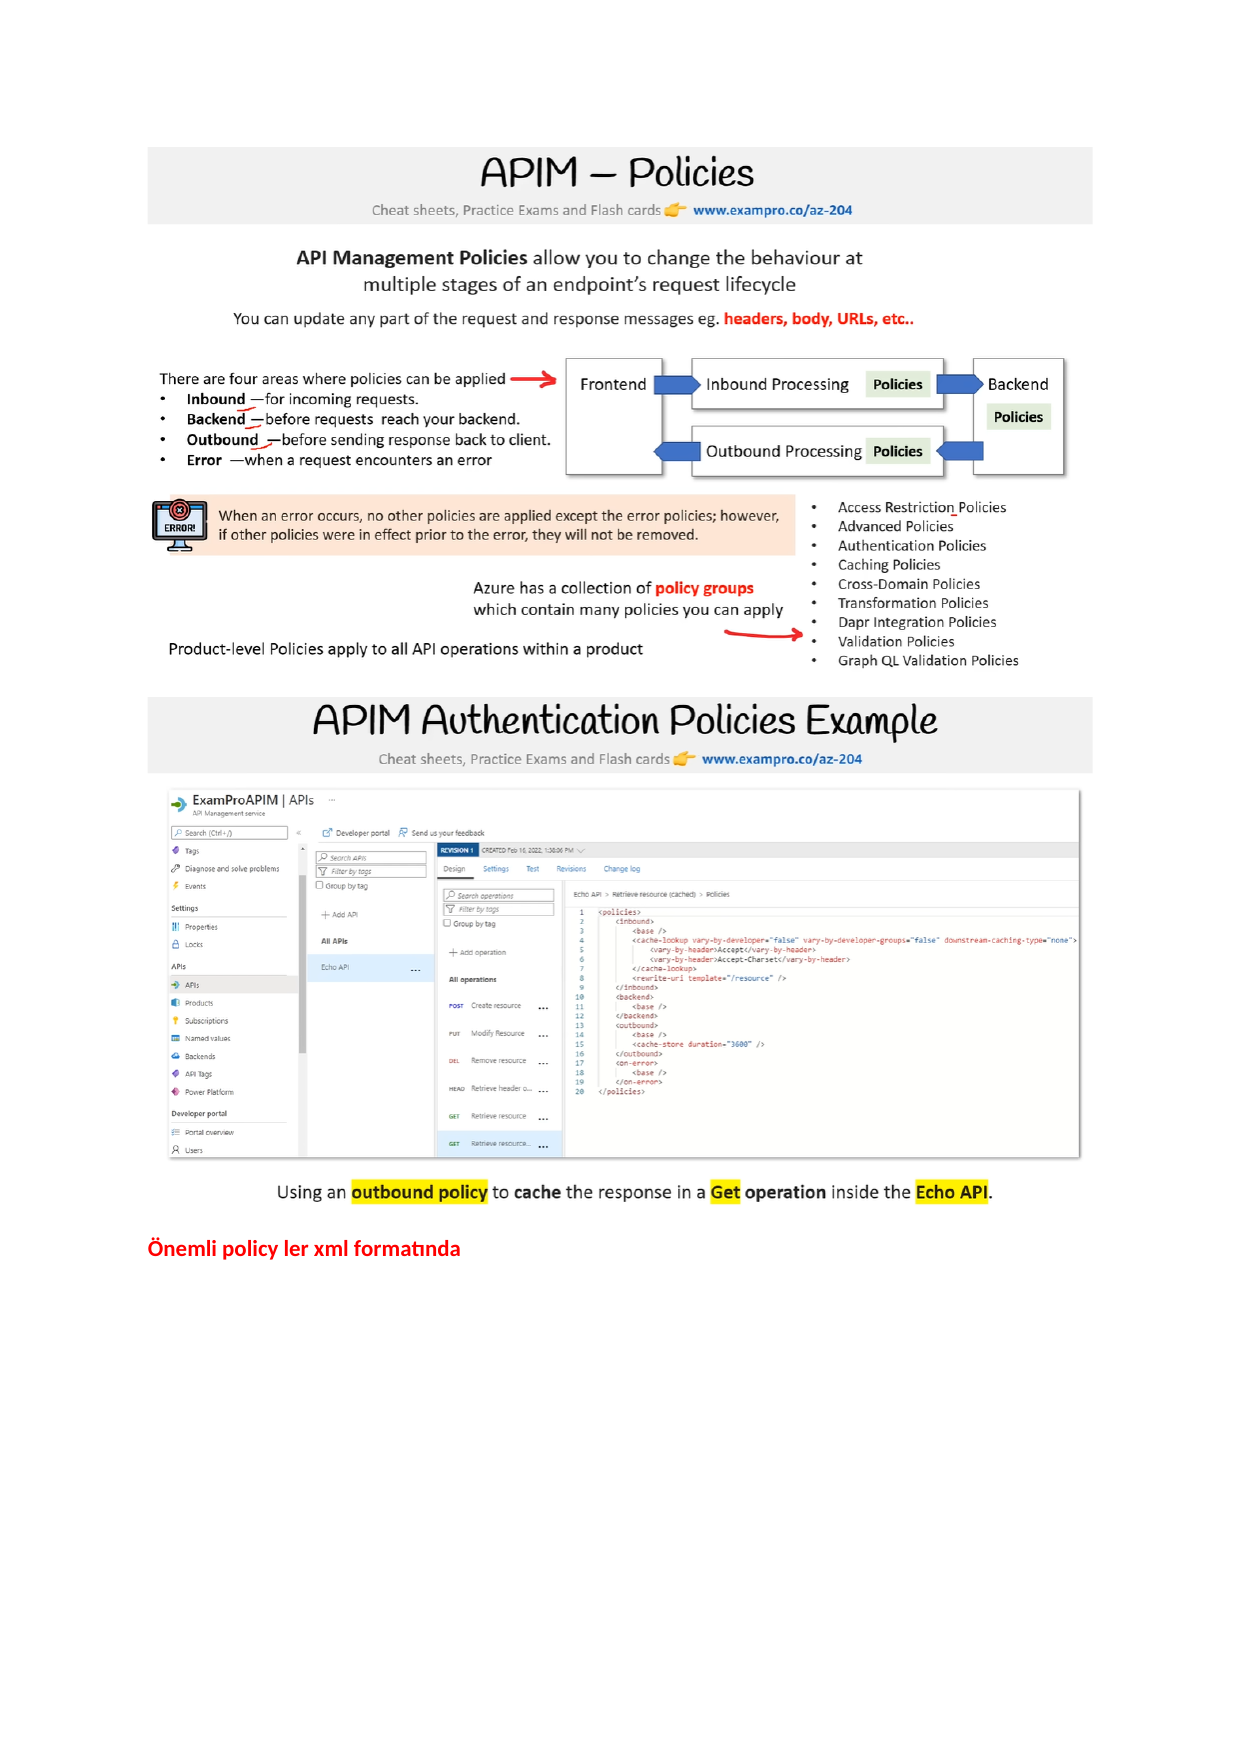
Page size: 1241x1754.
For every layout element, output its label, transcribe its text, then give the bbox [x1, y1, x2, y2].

picture [147, 697, 1093, 1216]
text Önemli policy ler xml formatında [148, 1234, 1093, 1262]
picture [147, 147, 1093, 679]
